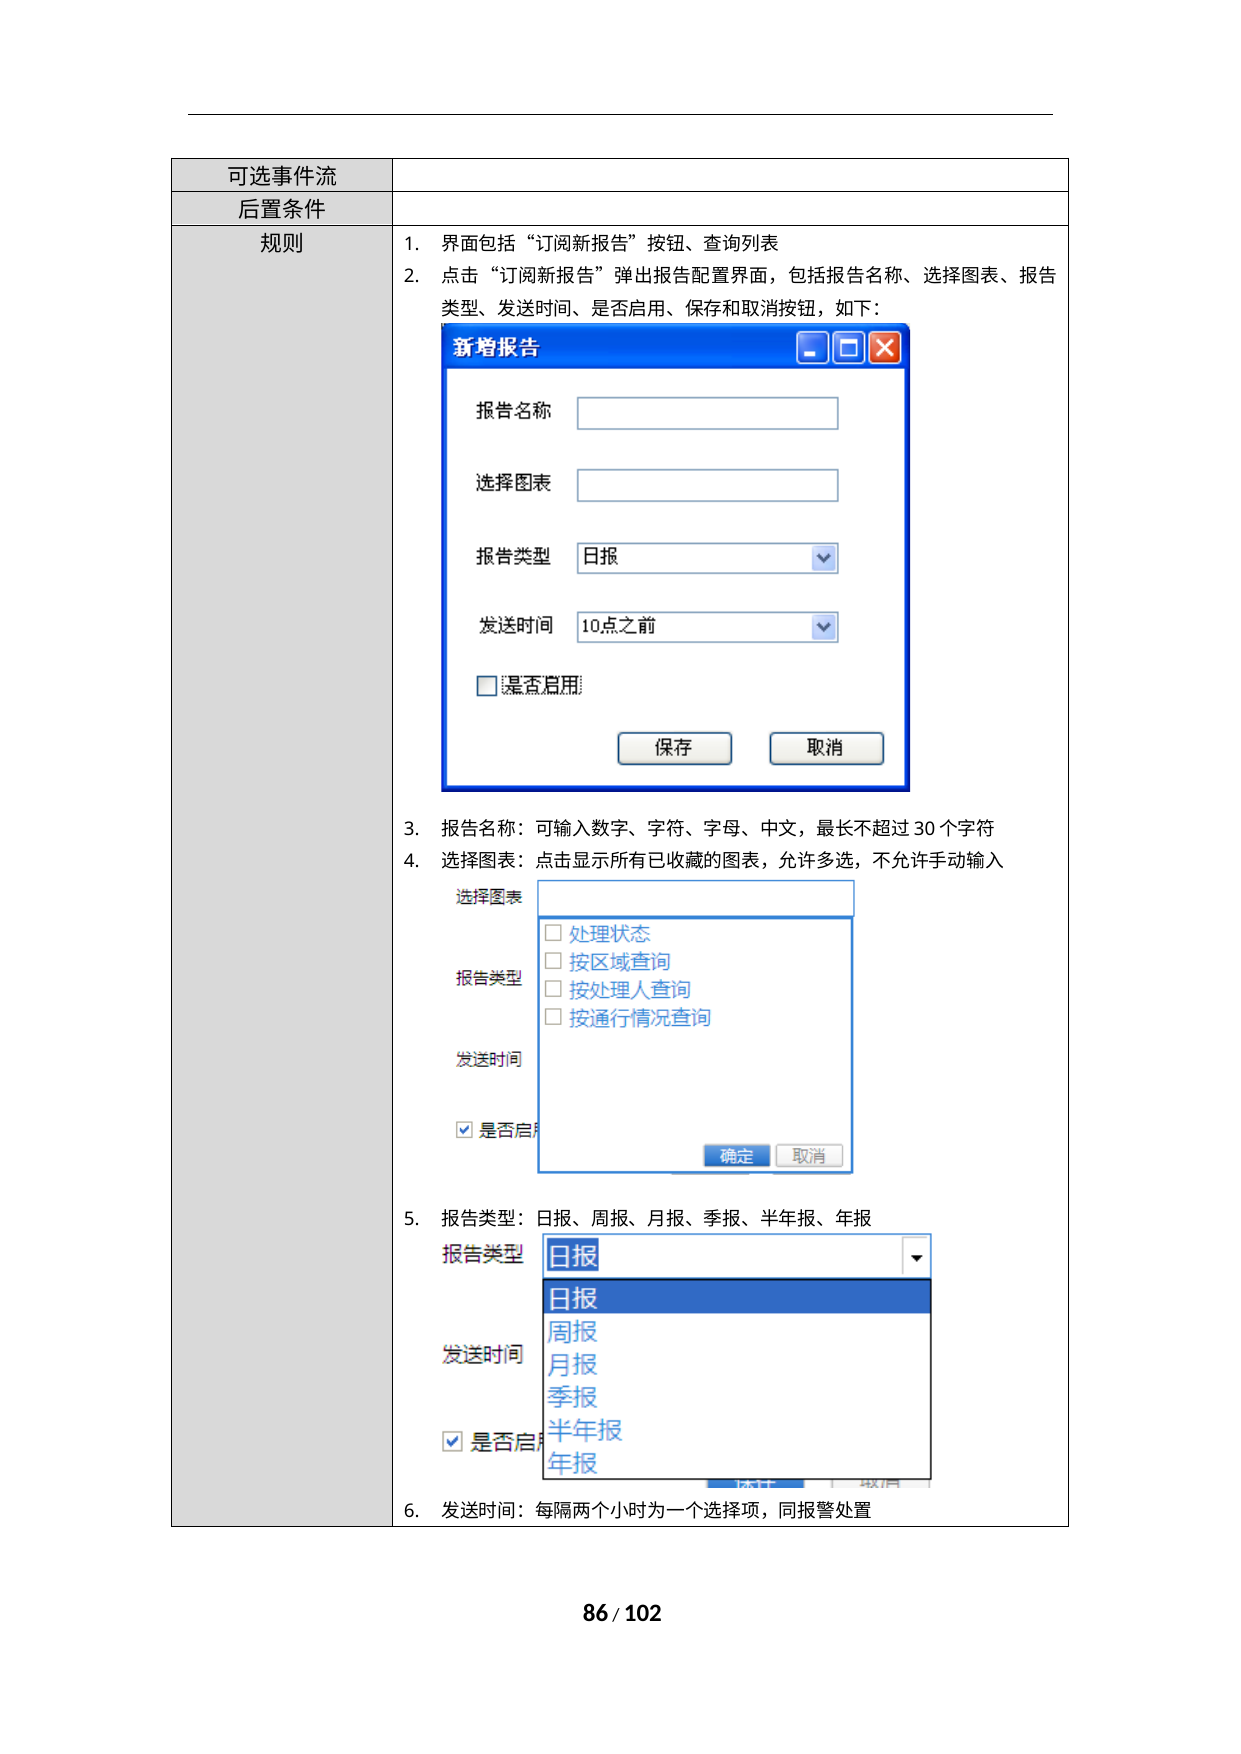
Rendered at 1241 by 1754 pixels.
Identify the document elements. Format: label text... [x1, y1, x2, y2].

picture [441, 1233, 946, 1488]
table_cell [393, 192, 1068, 224]
table_cell 可选事件流 [172, 159, 392, 191]
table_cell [393, 226, 1068, 1526]
table_cell 后置条件 [172, 192, 392, 224]
picture [441, 323, 911, 792]
table_cell [393, 159, 1068, 191]
table_cell 规则 [172, 226, 392, 1526]
picture [441, 875, 856, 1175]
